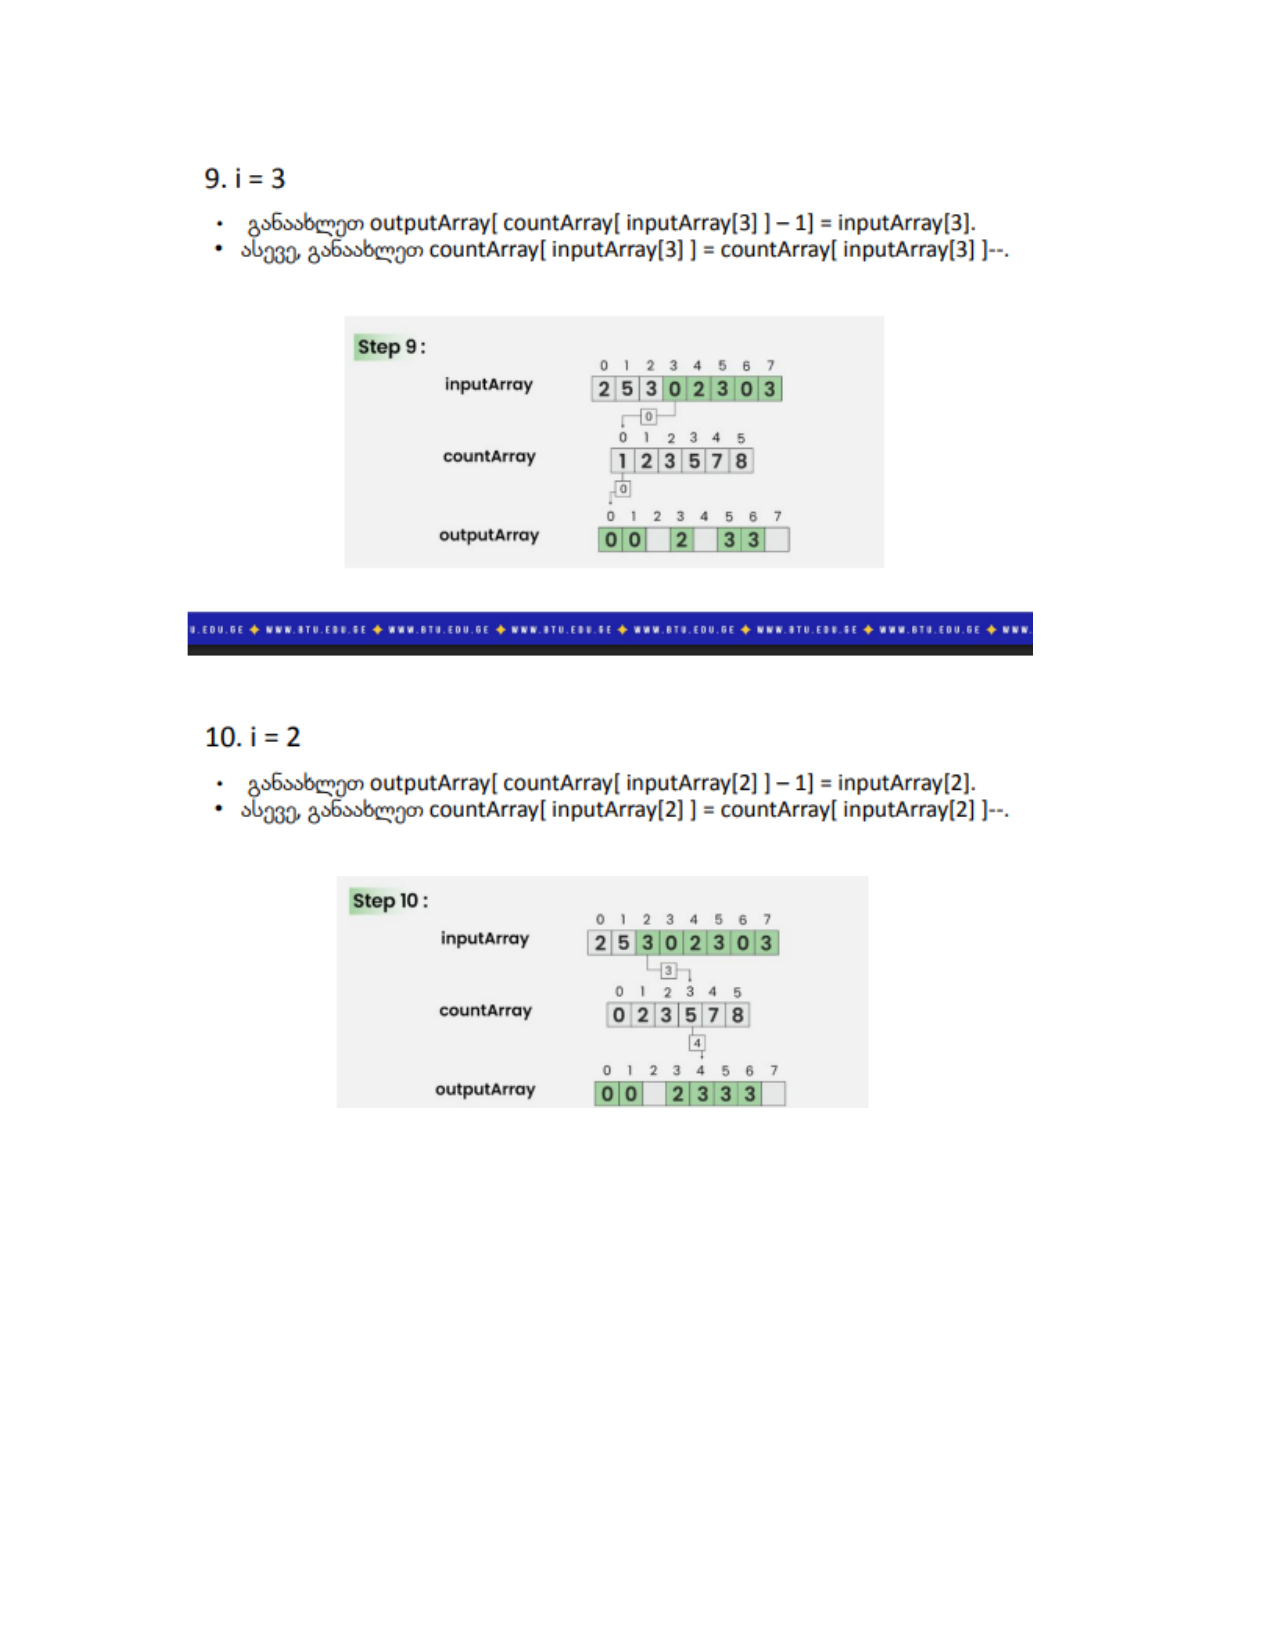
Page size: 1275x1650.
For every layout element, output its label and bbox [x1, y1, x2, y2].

picture [187, 150, 1033, 1108]
